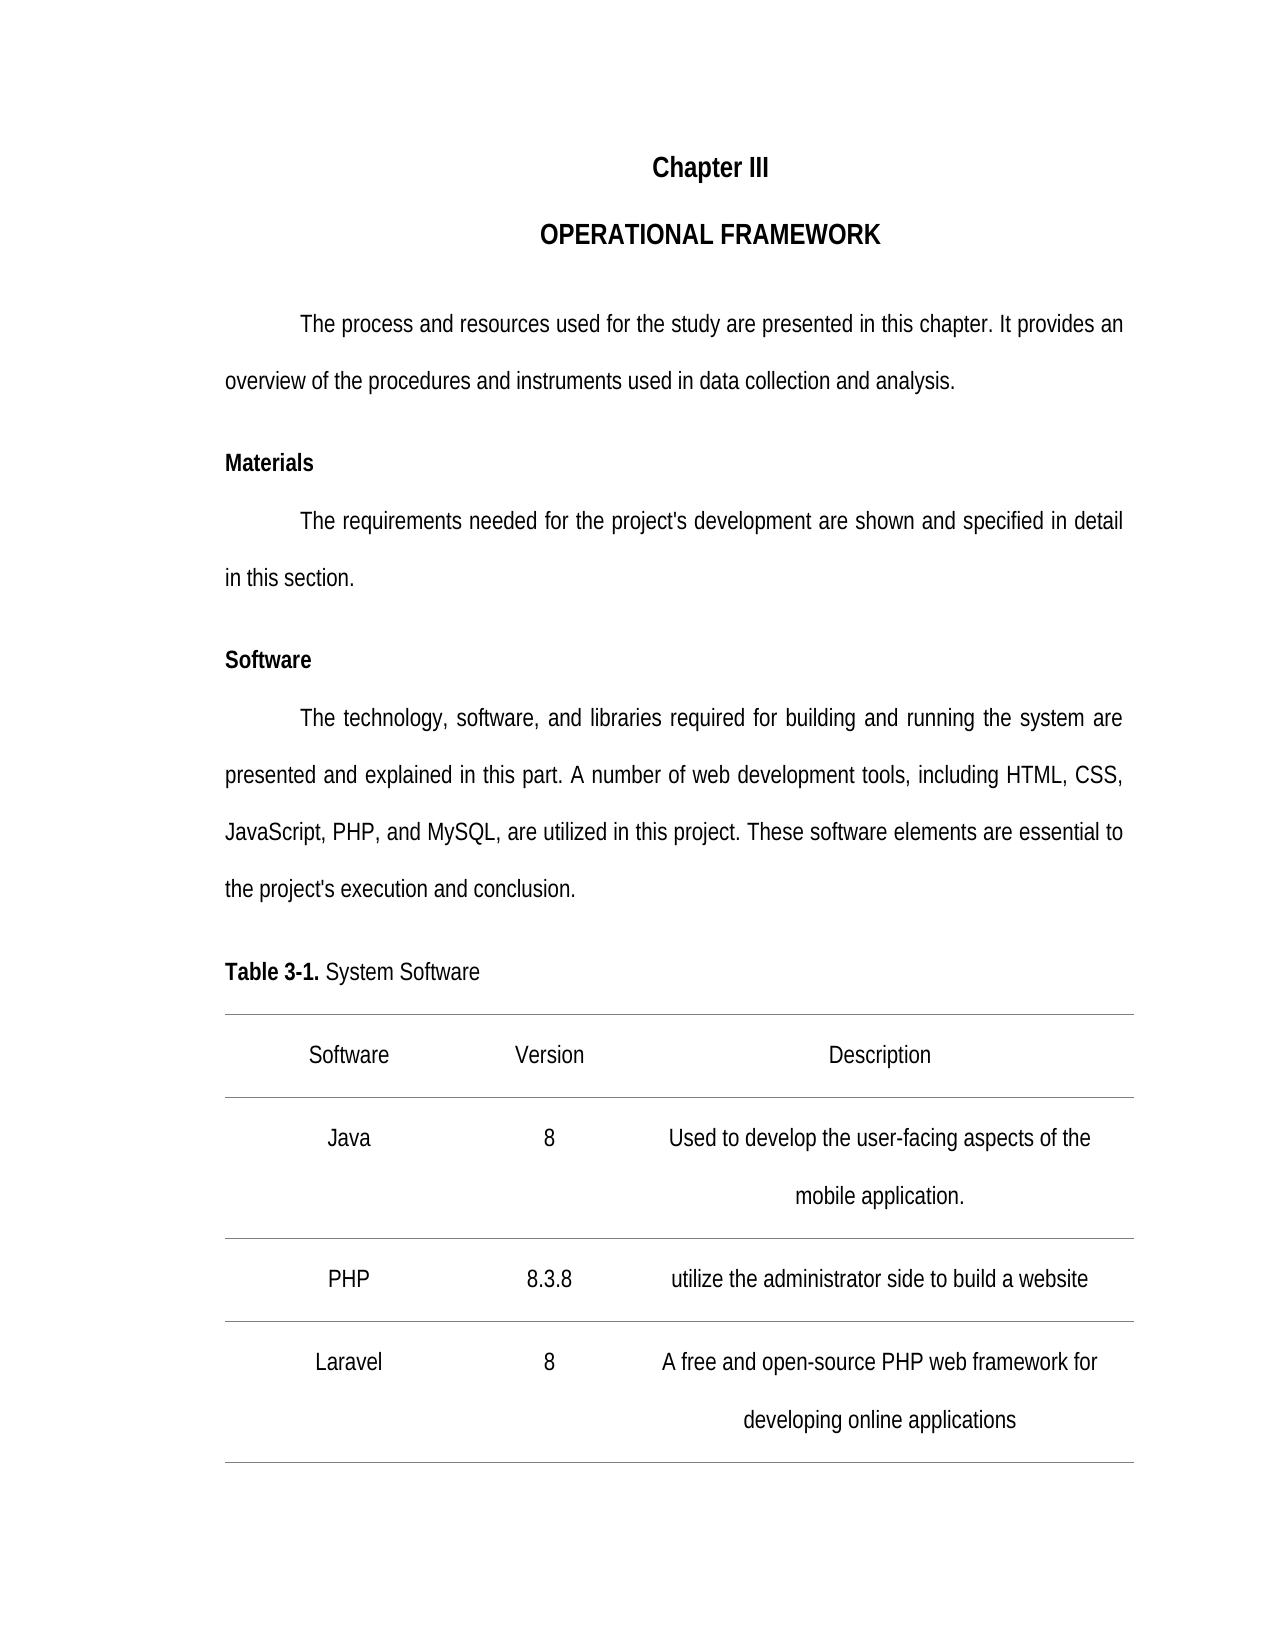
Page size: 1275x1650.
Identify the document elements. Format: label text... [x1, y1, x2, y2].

table_cell 8.3.8 [473, 1239, 626, 1321]
text Table 3-1. System Software [225, 957, 1125, 985]
table_cell 8 [473, 1322, 626, 1462]
table_cell 8 [473, 1098, 626, 1238]
table_cell Laravel [225, 1322, 473, 1462]
text OPERATIONAL FRAMEWORK [225, 217, 1125, 250]
text Chapter III [225, 150, 1125, 183]
table_cell A free and open-source PHP web framework for developing online applications [626, 1322, 1134, 1462]
table_header Version [473, 1015, 626, 1097]
text The process and resources used for the study are presented in this chapter. It provides an overview of the procedures and instruments used in data collection and analysis. [225, 309, 1125, 395]
table_header Description [626, 1015, 1134, 1097]
table_cell Java [225, 1098, 473, 1238]
table_header Software [225, 1015, 473, 1097]
text Software [225, 645, 1125, 674]
text The technology, software, and libraries required for building and running the system are presented and explained in this part. A number of web development tools, including HTML, CSS, JavaScript, PHP, and MySQL, are utilized in this project. These software elements are essential to the project's execution and conclusion. [225, 702, 1125, 903]
table_cell Used to develop the user-facing aspects of the mobile application. [626, 1098, 1134, 1238]
text The requirements needed for the project's development are shown and specified in detail in this section. [225, 506, 1125, 592]
table_cell PHP [225, 1239, 473, 1321]
text Materials [225, 448, 1125, 477]
table_cell utilize the administrator side to build a website [626, 1239, 1134, 1321]
